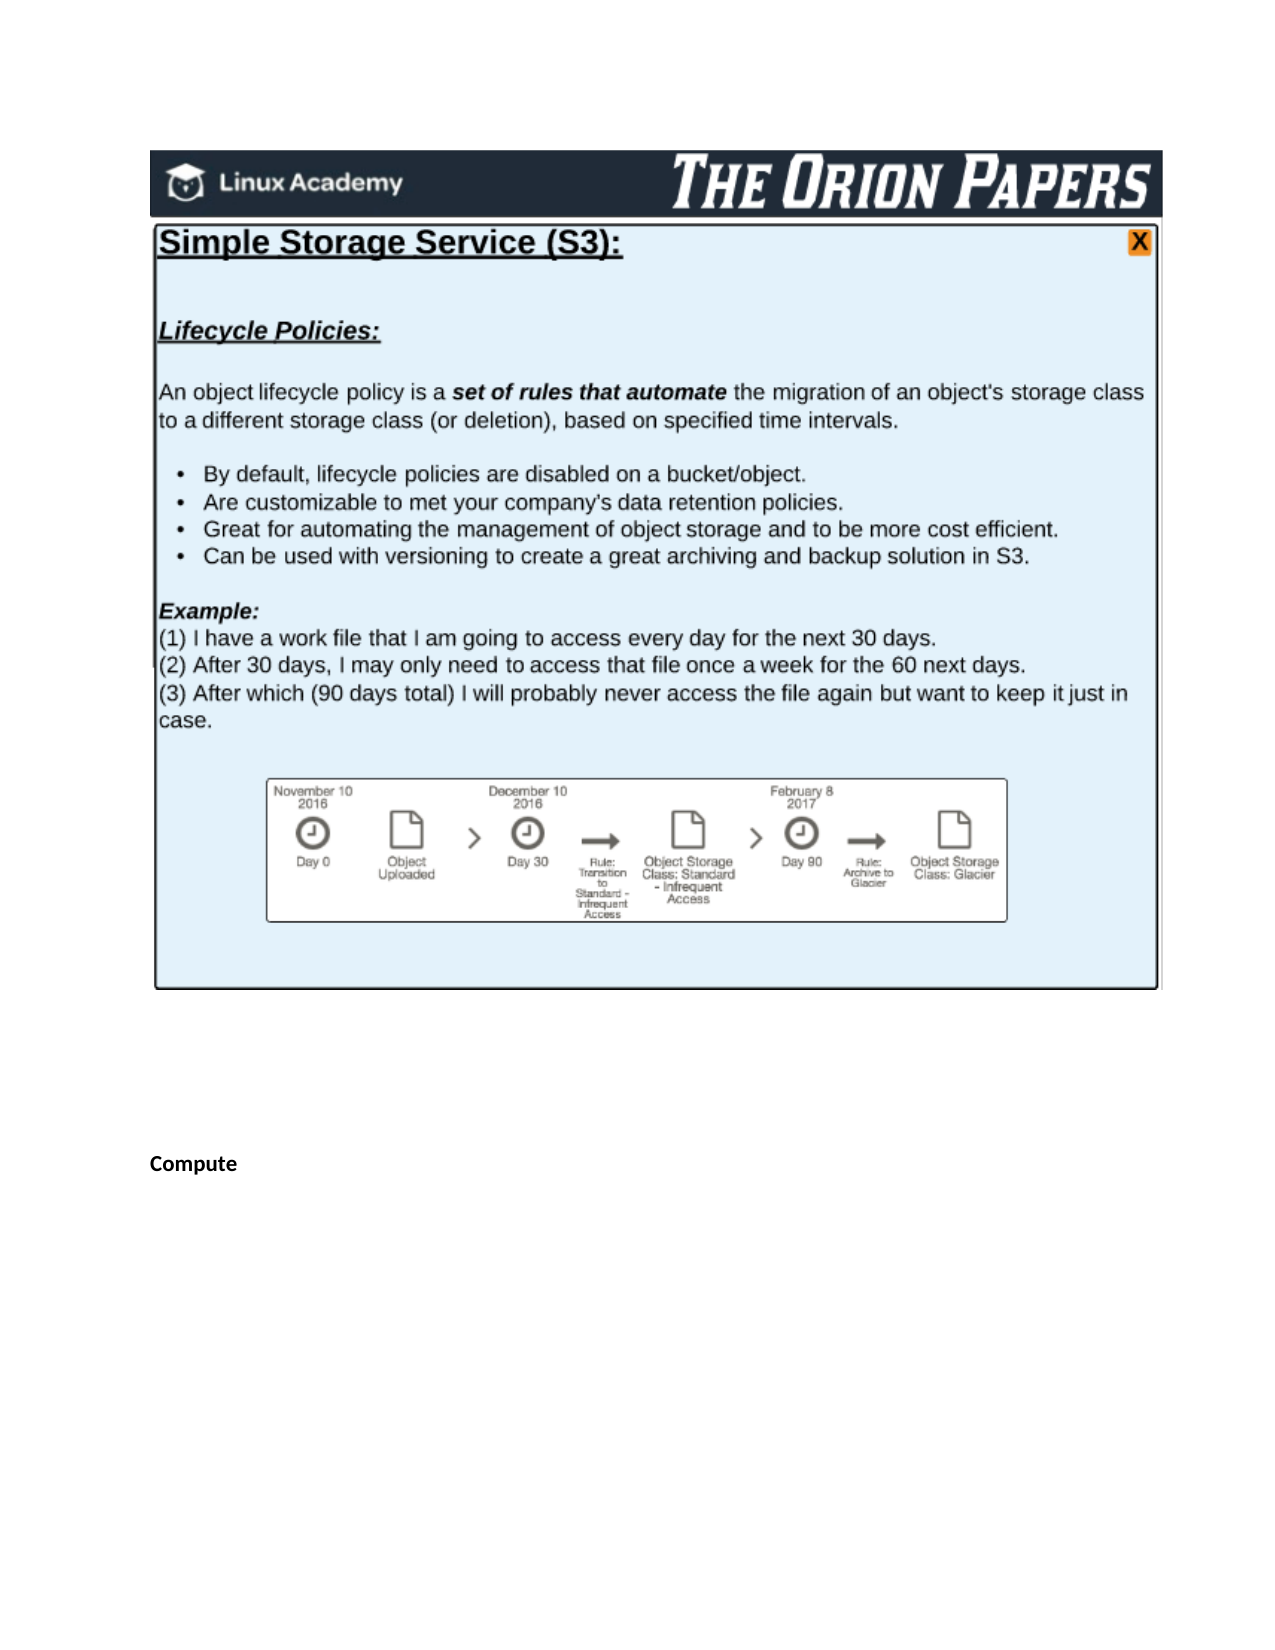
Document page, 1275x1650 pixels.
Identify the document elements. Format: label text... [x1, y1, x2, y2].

picture [150, 150, 1163, 990]
text Compute [150, 1149, 1162, 1177]
